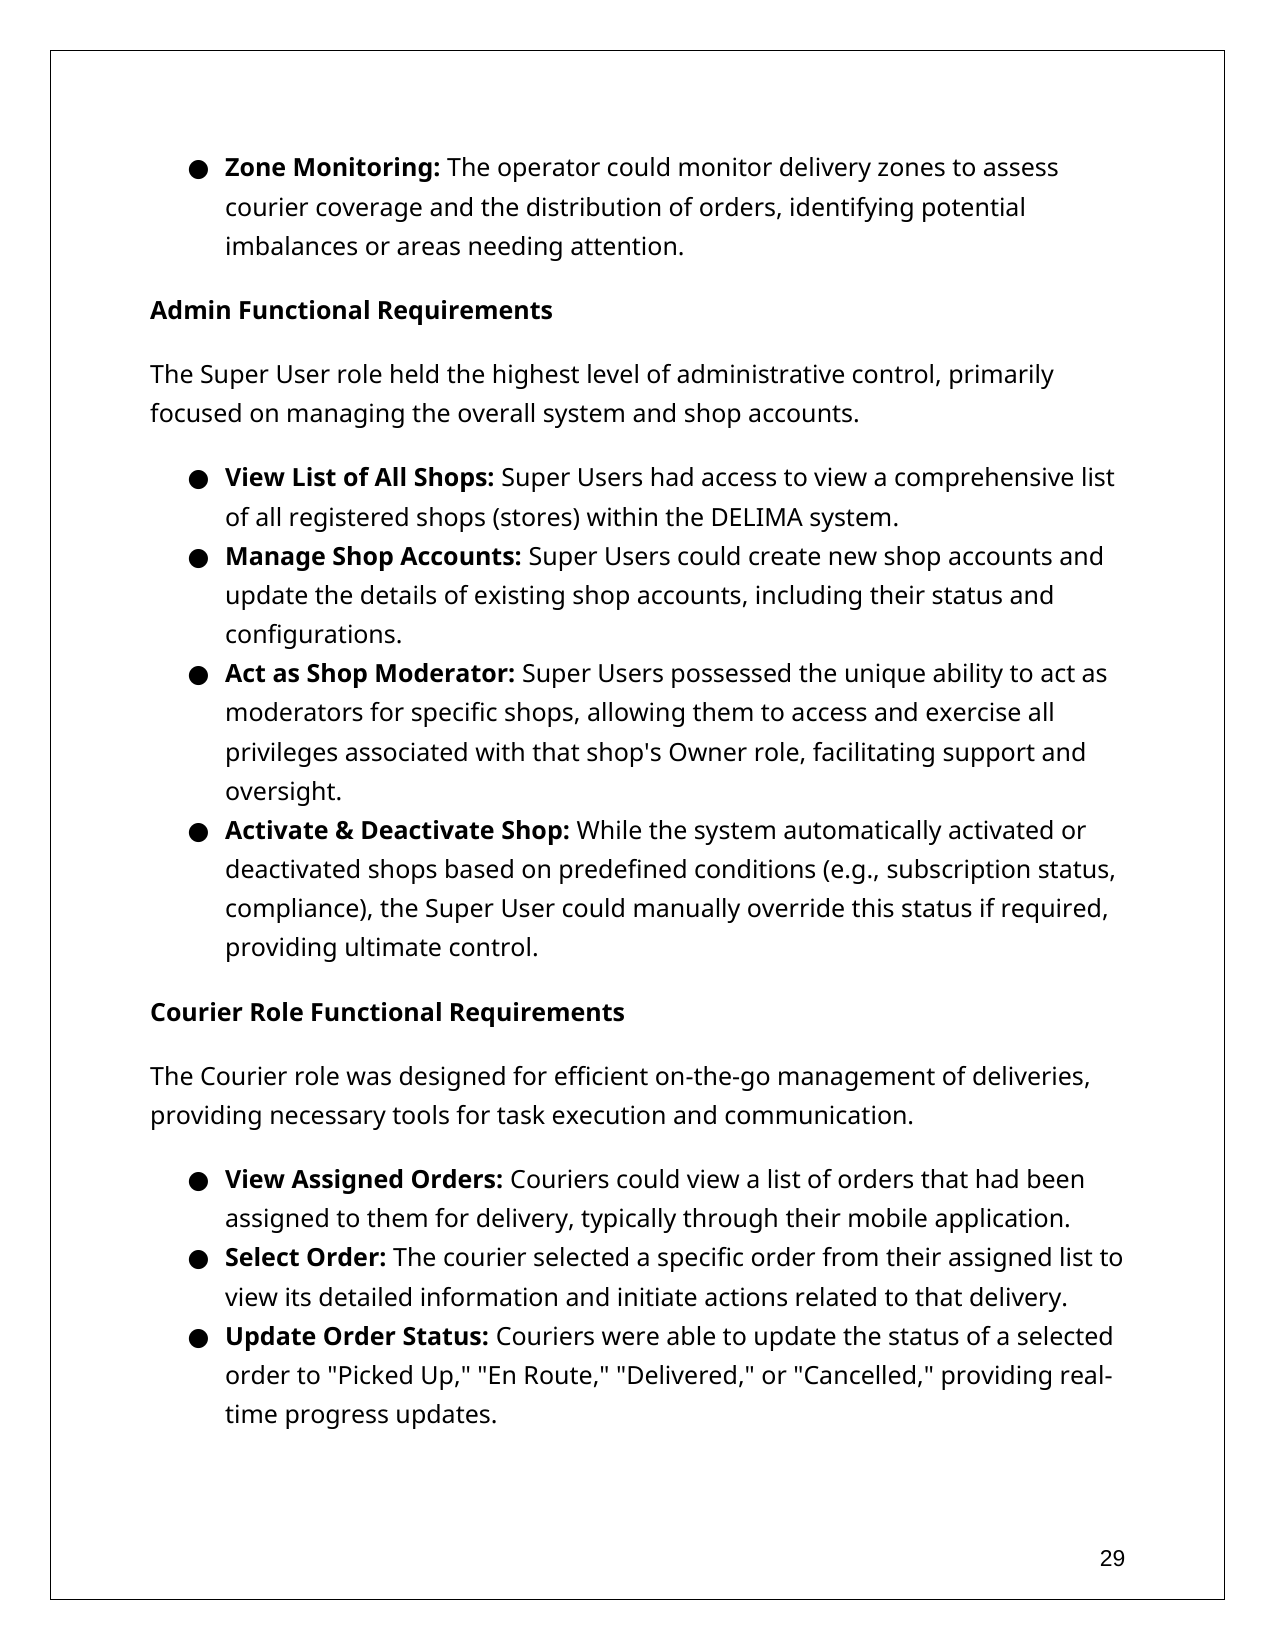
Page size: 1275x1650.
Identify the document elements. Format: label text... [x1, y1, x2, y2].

text The Courier role was designed for efficient on-the-go management of deliveries, providing necessary tools for task execution and communication. [150, 1058, 1125, 1132]
list Zone Monitoring: The operator could monitor delivery zones to assess courier coverage and the distribution of orders, identifying potential imbalances or areas needing attention. [187, 150, 1125, 262]
list Manage Shop Accounts: Super Users could create new shop accounts and update the details of existing shop accounts, including their status and configurations. [187, 538, 1125, 651]
subtitle Courier Role Functional Requirements [150, 994, 1125, 1028]
list Select Order: The courier selected a specific order from their assigned list to view its detailed information and initiate actions related to that delivery. [187, 1240, 1125, 1313]
text The Super User role held the highest level of administrative control, primarily focused on managing the overall system and shop accounts. [150, 357, 1125, 430]
list Act as Shop Moderator: Super Users possessed the unique ability to act as moderators for specific shops, allowing them to access and exercise all privileges associated with that shop's Owner role, facilitating support and oversight. [187, 656, 1125, 807]
list View List of All Shops: Super Users had access to view a comprehensive list of all registered shops (stores) within the DELIMA system. [187, 460, 1125, 533]
subtitle Admin Functional Requirements [150, 292, 1125, 327]
list Activate & Deactivate Shop: While the system automatically activated or deactivated shops based on predefined conditions (e.g., subscription status, compliance), the Super User could manually override this status if required, providing ultimate control. [187, 812, 1125, 964]
list Update Order Status: Couriers were able to update the status of a selected order to "Picked Up," "En Route," "Delivered," or "Cancelled," providing real-time progress updates. [187, 1318, 1125, 1431]
list View Assigned Orders: Couriers could view a list of orders that had been assigned to them for delivery, typically through their mobile application. [187, 1162, 1125, 1235]
